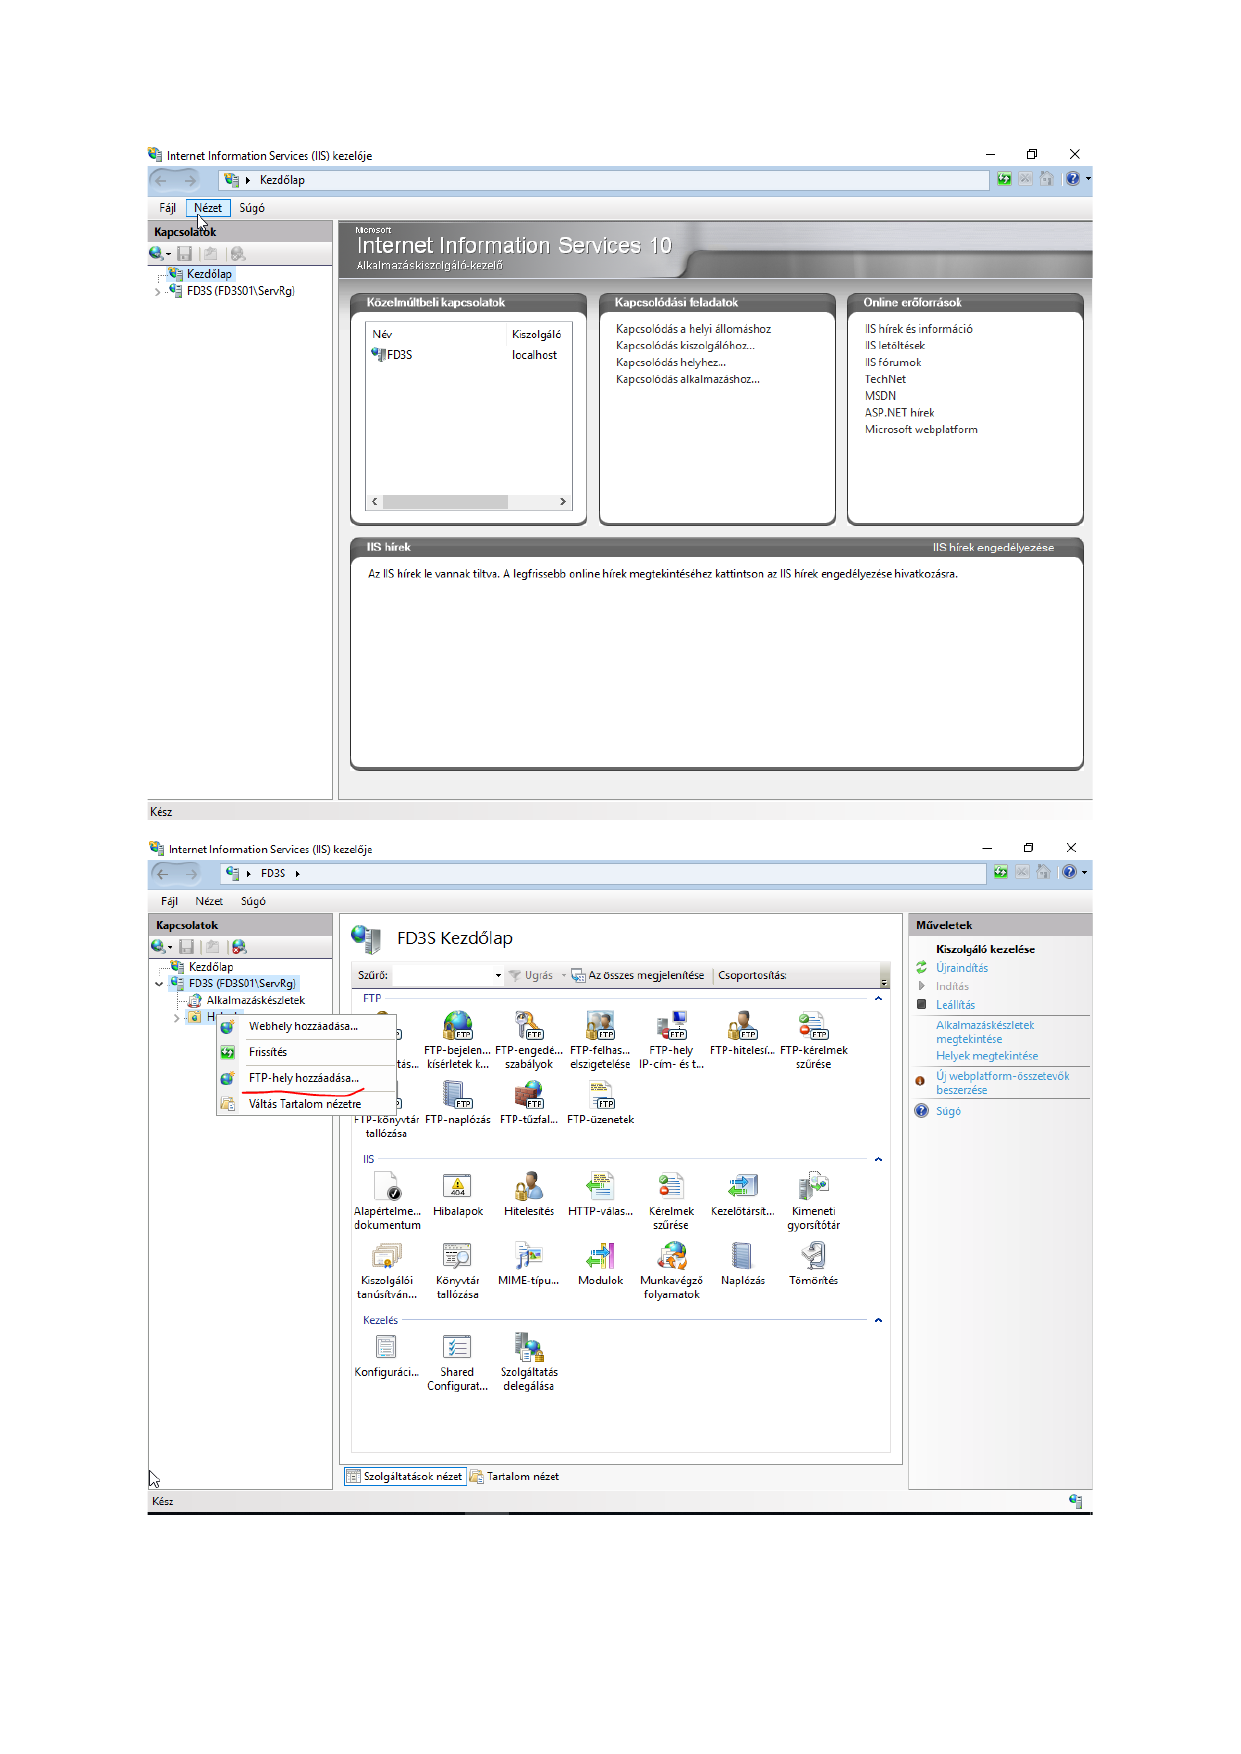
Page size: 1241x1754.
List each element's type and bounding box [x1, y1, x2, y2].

picture [147, 147, 1093, 820]
picture [147, 838, 1093, 1515]
